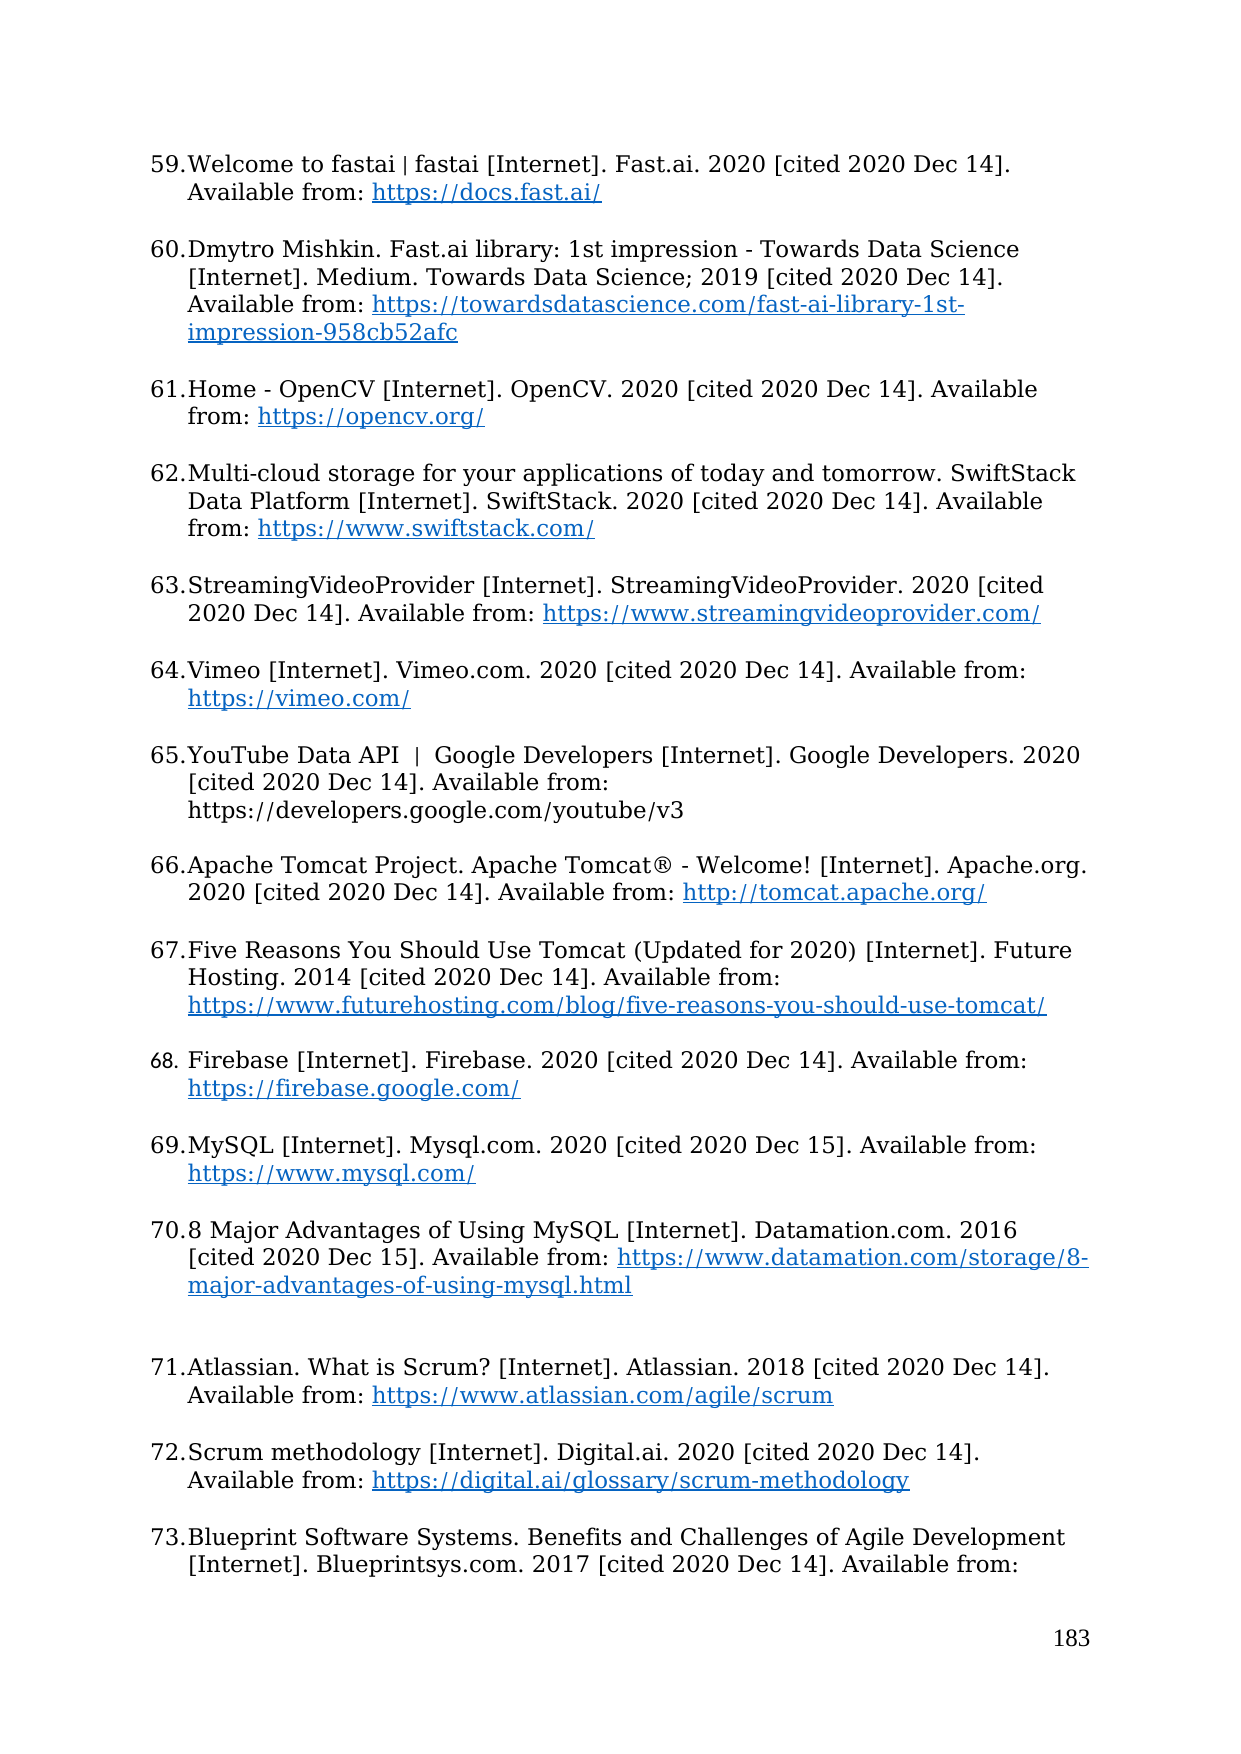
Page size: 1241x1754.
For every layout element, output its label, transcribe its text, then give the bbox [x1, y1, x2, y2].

list Scrum methodology [Internet]. Digital.ai. 2020 [cited 2020 Dec 14]. Available from: https://digital.ai/glossary/scrum-methodology [150, 1438, 1090, 1493]
list Home - OpenCV [Internet]. OpenCV. 2020 [cited 2020 Dec 14]. Available from: https://opencv.org/ [150, 374, 1090, 429]
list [150, 1522, 1090, 1577]
list Vimeo [Internet]. Vimeo.com. 2020 [cited 2020 Dec 14]. Available from: https://vimeo.com/ [150, 656, 1090, 711]
list Atlassian. What is Scrum? [Internet]. Atlassian. 2018 [cited 2020 Dec 14]. Available from: https://www.atlassian.com/agile/scrum [150, 1353, 1090, 1408]
list YouTube Data API | Google Developers [Internet]. Google Developers. 2020 [cited 2020 Dec 14]. Available from: https://developers.google.com/youtube/v3 [150, 741, 1090, 823]
list Five Reasons You Should Use Tomcat (Updated for 2020) [Internet]. Future Hosting. 2014 [cited 2020 Dec 14]. Available from: https://www.futurehosting.com/blog/five-reasons-you-should-use-tomcat/ [150, 935, 1090, 1018]
list Apache Tomcat Project. Apache Tomcat® - Welcome! [Internet]. Apache.org. 2020 [cited 2020 Dec 14]. Available from: http://tomcat.apache.org/ [150, 851, 1090, 906]
list MySQL [Internet]. Mysql.com. 2020 [cited 2020 Dec 15]. Available from: https://www.mysql.com/ [150, 1131, 1090, 1186]
list StreamingVideoProvider [Internet]. StreamingVideoProvider. 2020 [cited 2020 Dec 14]. Available from: https://www.streamingvideoprovider.com/ [150, 571, 1090, 626]
list Firebase [Internet]. Firebase. 2020 [cited 2020 Dec 14]. Available from: https://firebase.google.com/ [150, 1045, 1090, 1101]
list 8 Major Advantages of Using MySQL [Internet]. Datamation.com. 2016 [cited 2020 Dec 15]. Available from: https://www.datamation.com/storage/8-major-advantages-of-using-mysql.html [150, 1216, 1090, 1298]
list Multi-cloud storage for your applications of today and tomorrow. SwiftStack Data Platform [Internet]. SwiftStack. 2020 [cited 2020 Dec 14]. Available from: https://www.swiftstack.com/ [150, 459, 1090, 542]
list Dmytro Mishkin. Fast.ai library: 1st impression - Towards Data Science [Internet]. Medium. Towards Data Science; 2019 [cited 2020 Dec 14]. Available from: https://towardsdatascience.com/fast-ai-library-1st-impression-958cb52afc [150, 235, 1090, 345]
list Welcome to fastai | fastai [Internet]. Fast.ai. 2020 [cited 2020 Dec 14]. Available from: https://docs.fast.ai/ [150, 150, 1090, 205]
